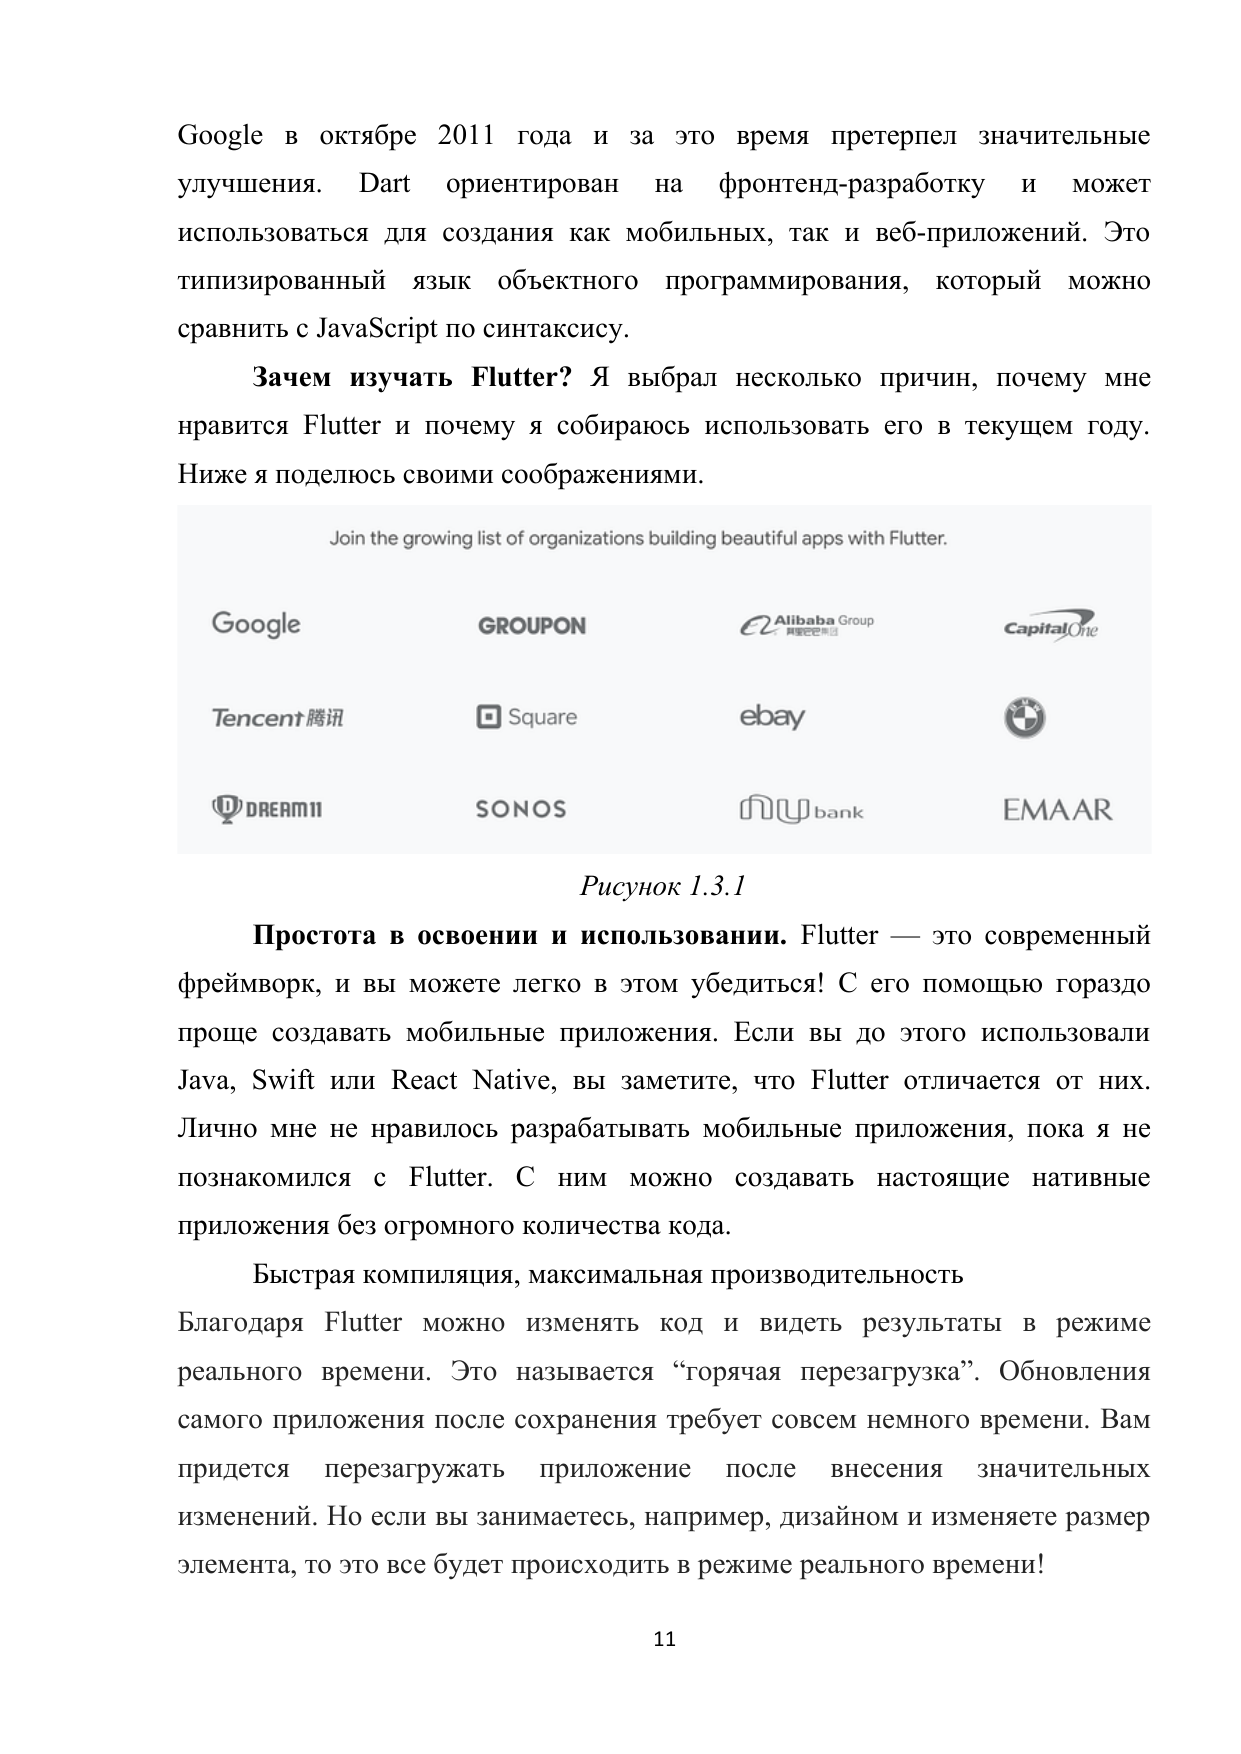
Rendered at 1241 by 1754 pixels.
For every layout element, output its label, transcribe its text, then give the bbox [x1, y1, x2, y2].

picture [177, 505, 1152, 854]
text Простота в освоении и использовании. Flutter — это современный фреймворк, и вы можете легко в этом убедиться! С его помощью гораздо проще создавать мобильные приложения. Если вы до этого использовали Java, Swift или React Native, вы заметите, что Flutter отличается от них. Лично мне не нравилось разрабатывать мобильные приложения, пока я не познакомился с Flutter. С ним можно создавать настоящие нативные приложения без огромного количества кода. [177, 918, 1152, 1241]
text Быстрая компиляция, максимальная производительность [177, 1257, 1152, 1289]
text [177, 118, 1152, 344]
text Зачем изучать Flutter? Я выбрал несколько причин, почему мне нравится Flutter и почему я собираюсь использовать его в текущем году. Ниже я поделюсь своими соображениями. [177, 360, 1152, 489]
text Благодаря Flutter можно изменять код и видеть результаты в режиме реального времени. Это называется “горячая перезагрузка”. Обновления самого приложения после сохранения требует совсем немного времени. Вам придется перезагружать приложение после внесения значительных изменений. Но если вы занимаетесь, например, дизайном и изменяете размер элемента, то это все будет происходить в режиме реального времени! [177, 1306, 1152, 1580]
text Рисунок 1.3.1 [177, 870, 1152, 902]
